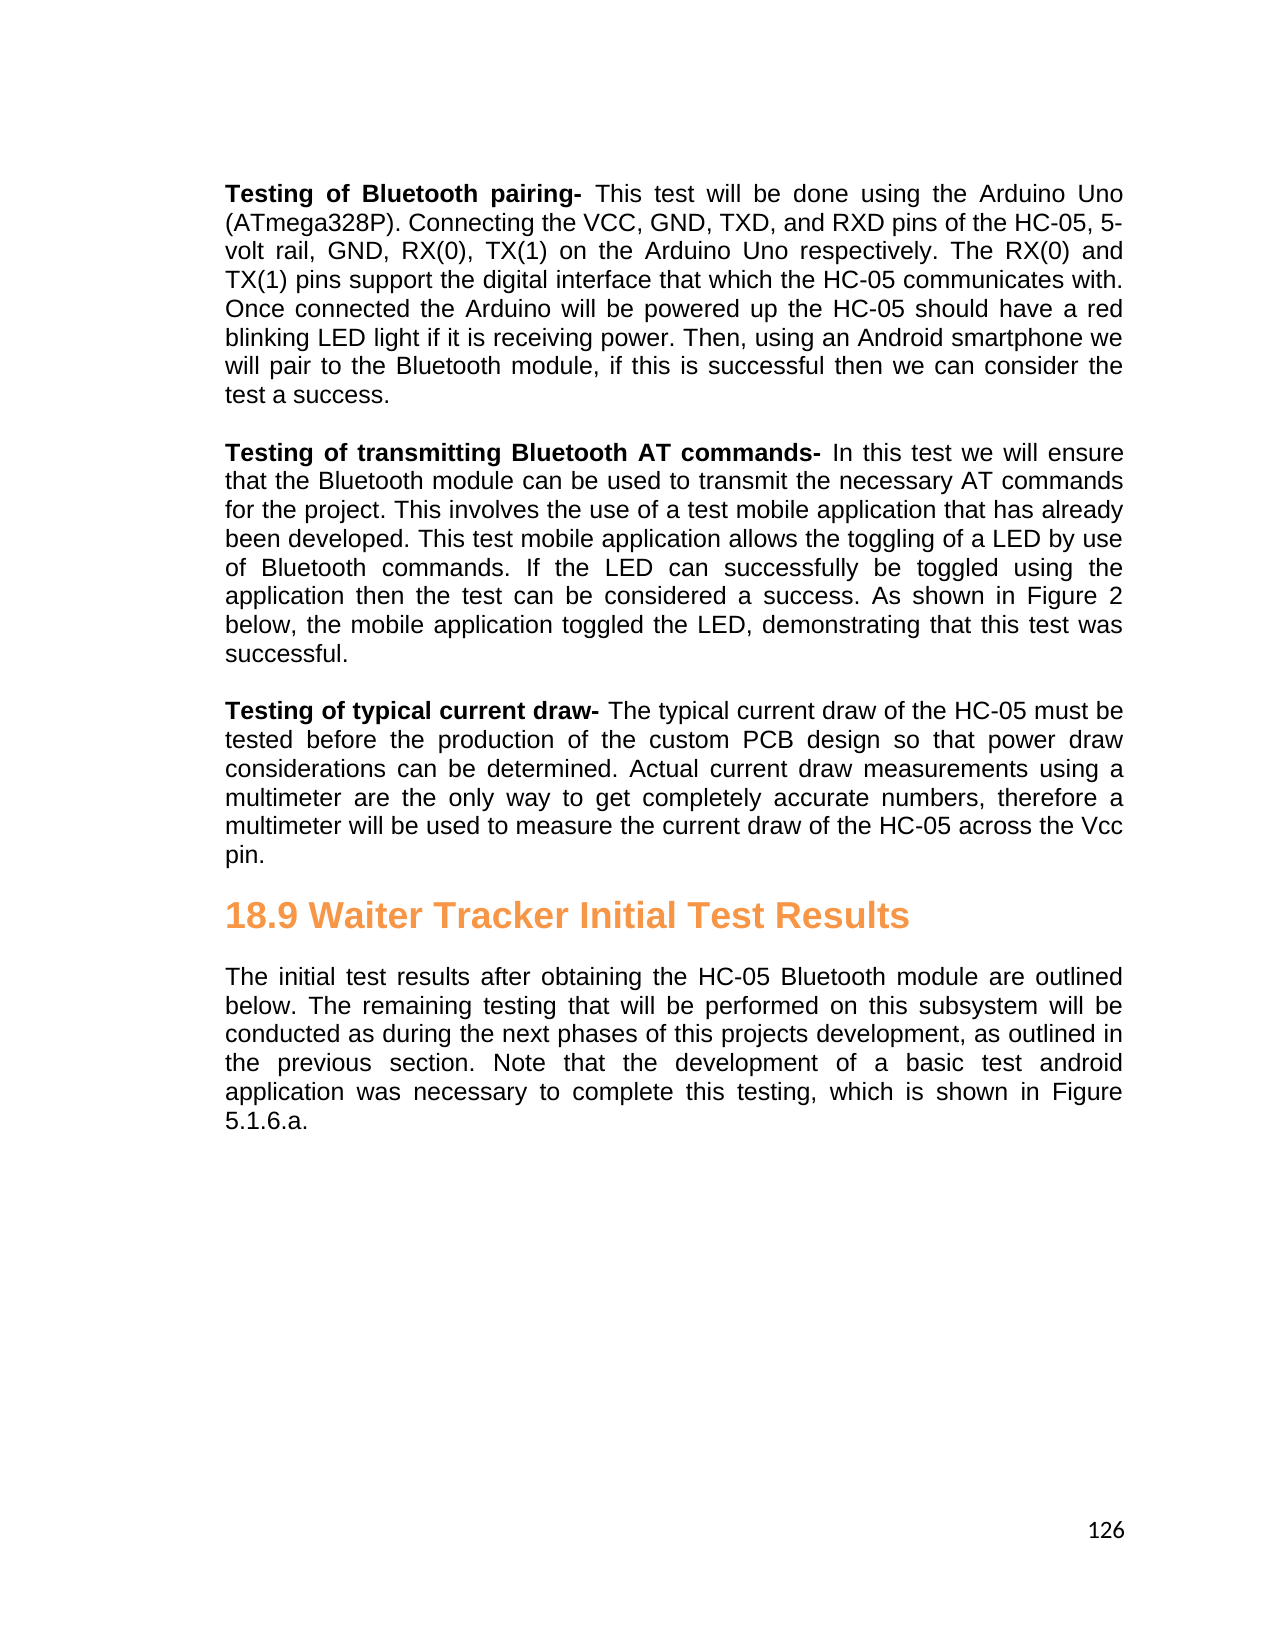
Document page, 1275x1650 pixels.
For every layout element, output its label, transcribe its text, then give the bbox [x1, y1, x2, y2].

text Testing of typical current draw- The typical current draw of the HC-05 must be tested before the production of the custom PCB design so that power draw considerations can be determined. Actual current draw measurements using a multimeter are the only way to get completely accurate numbers, therefore a multimeter will be used to measure the current draw of the HC-05 across the Vcc pin. [225, 696, 1125, 869]
text Testing of Bluetooth pairing- This test will be done using the Arduino Uno (ATmega328P). Connecting the VCC, GND, TXD, and RXD pins of the HC-05, 5-volt rail, GND, RX(0), TX(1) on the Arduino Uno respectively. The RX(0) and TX(1) pins support the digital interface that which the HC-05 communicates with. Once connected the Arduino will be powered up the HC-05 should have a red blinking LED light if it is receiving power. Then, using an Android smartphone we will pair to the Bluetooth module, if this is successful then we can consider the test a success. [225, 179, 1125, 409]
text Testing of transmitting Bluetooth AT commands- In this test we will ensure that the Bluetooth module can be used to transmit the necessary AT commands for the project. This involves the use of a test mobile application that has already been developed. This test mobile application allows the toggling of a LED by use of Bluetooth commands. If the LED can successfully be toggled using the application then the test can be considered a success. As shown in Figure 2 below, the mobile application toggled the LED, demonstrating that this test was successful. [225, 437, 1125, 667]
subtitle 18.9 Waiter Tracker Initial Test Results [225, 894, 1125, 937]
text The initial test results after obtaining the HC-05 Bluetooth module are outlined below. The remaining testing that will be performed on this subsystem will be conducted as during the next phases of this projects development, as outlined in the previous section. Note that the development of a basic test android application was necessary to complete this testing, which is shown in Figure 5.1.6.a. [225, 962, 1125, 1134]
